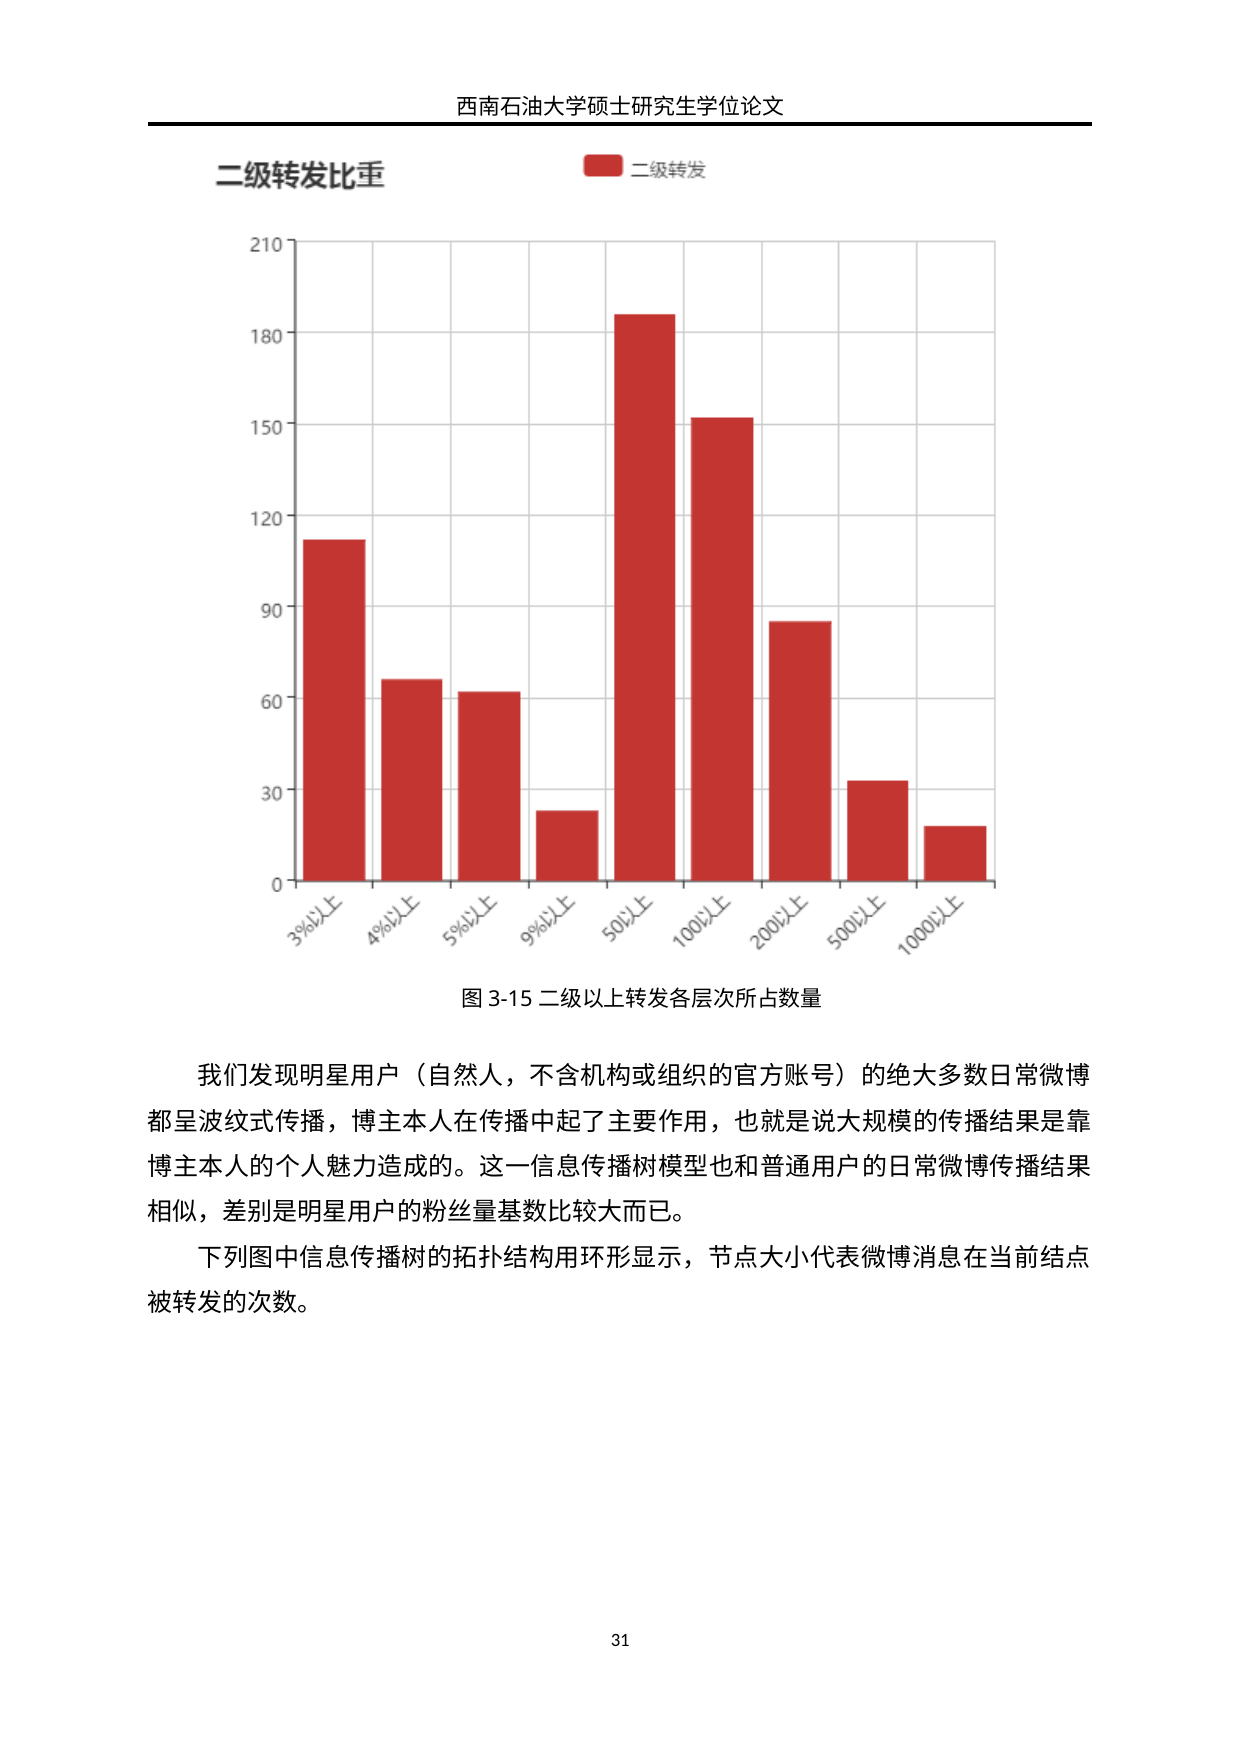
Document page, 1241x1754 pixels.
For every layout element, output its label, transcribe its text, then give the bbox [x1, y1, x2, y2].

text 图3-15 二级以上转发各层次所占数量 [148, 981, 1092, 1013]
text 下列图中信息传播树的拓扑结构用环形显示，节点大小代表微博消息在当前结点被转发的次数。 [148, 1237, 1092, 1318]
picture [208, 147, 1082, 975]
text 我们发现明星用户（自然人，不含机构或组织的官方账号）的绝大多数日常微博都呈波纹式传播，博主本人在传播中起了主要作用，也就是说大规模的传播结果是靠博主本人的个人魅力造成的。这一信息传播树模型也和普通用户的日常微博传播结果相似，差别是明星用户的粉丝量基数比较大而已。 [148, 1056, 1092, 1228]
